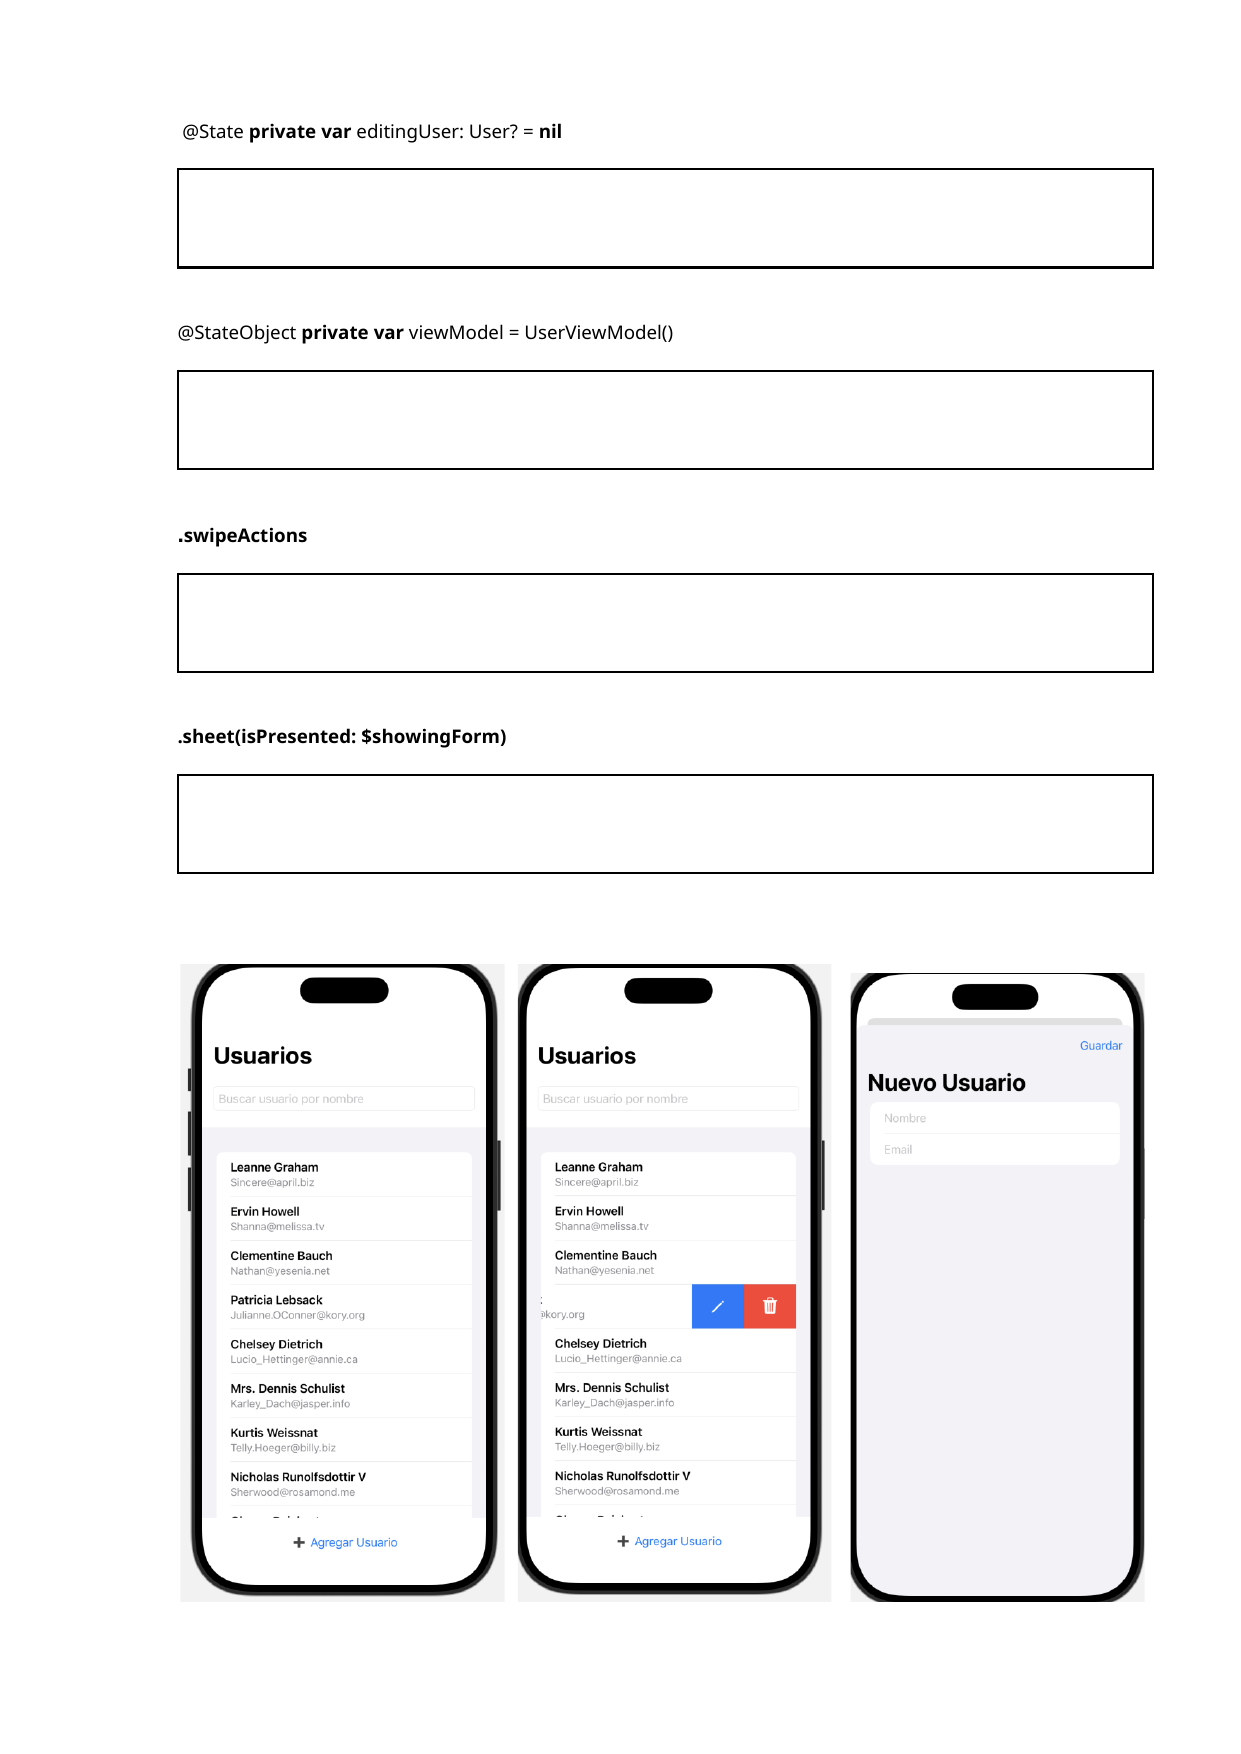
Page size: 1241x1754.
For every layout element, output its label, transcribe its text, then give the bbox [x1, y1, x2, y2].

text @StateObject private var viewModel = UserViewModel() [177, 319, 1152, 345]
text .swipeActions [177, 521, 1152, 548]
text @State private var editingUser: User? = nil [177, 118, 1152, 144]
picture [517, 964, 832, 1602]
picture [180, 964, 505, 1602]
picture [850, 973, 1145, 1602]
text .sheet(isPresented: $showingForm) [177, 724, 1152, 749]
